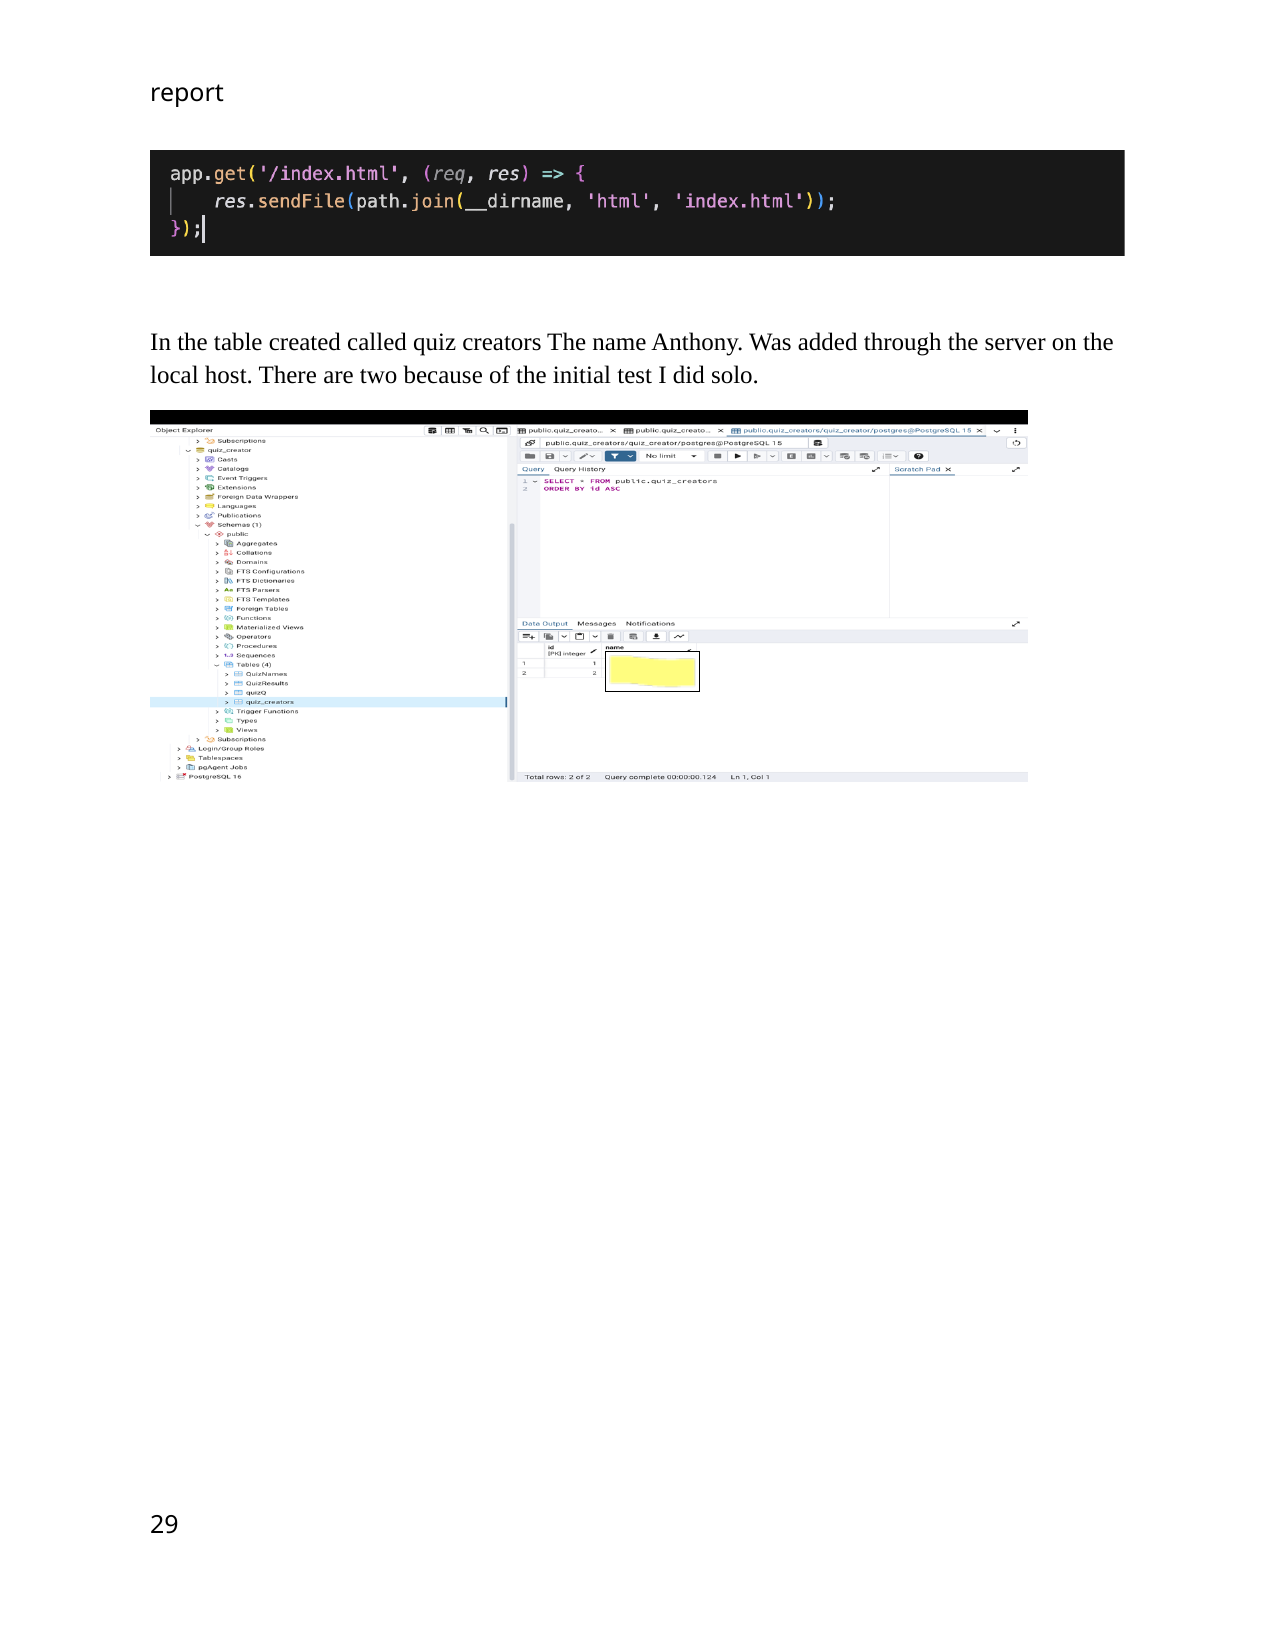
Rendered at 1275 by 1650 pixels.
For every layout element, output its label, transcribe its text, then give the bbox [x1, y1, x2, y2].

text In the table created called quiz creators The name Anthony. Was added through the server on the local host. There are two because of the initial test I did solo. [150, 327, 1125, 389]
picture [150, 410, 1028, 782]
picture [150, 150, 1125, 256]
